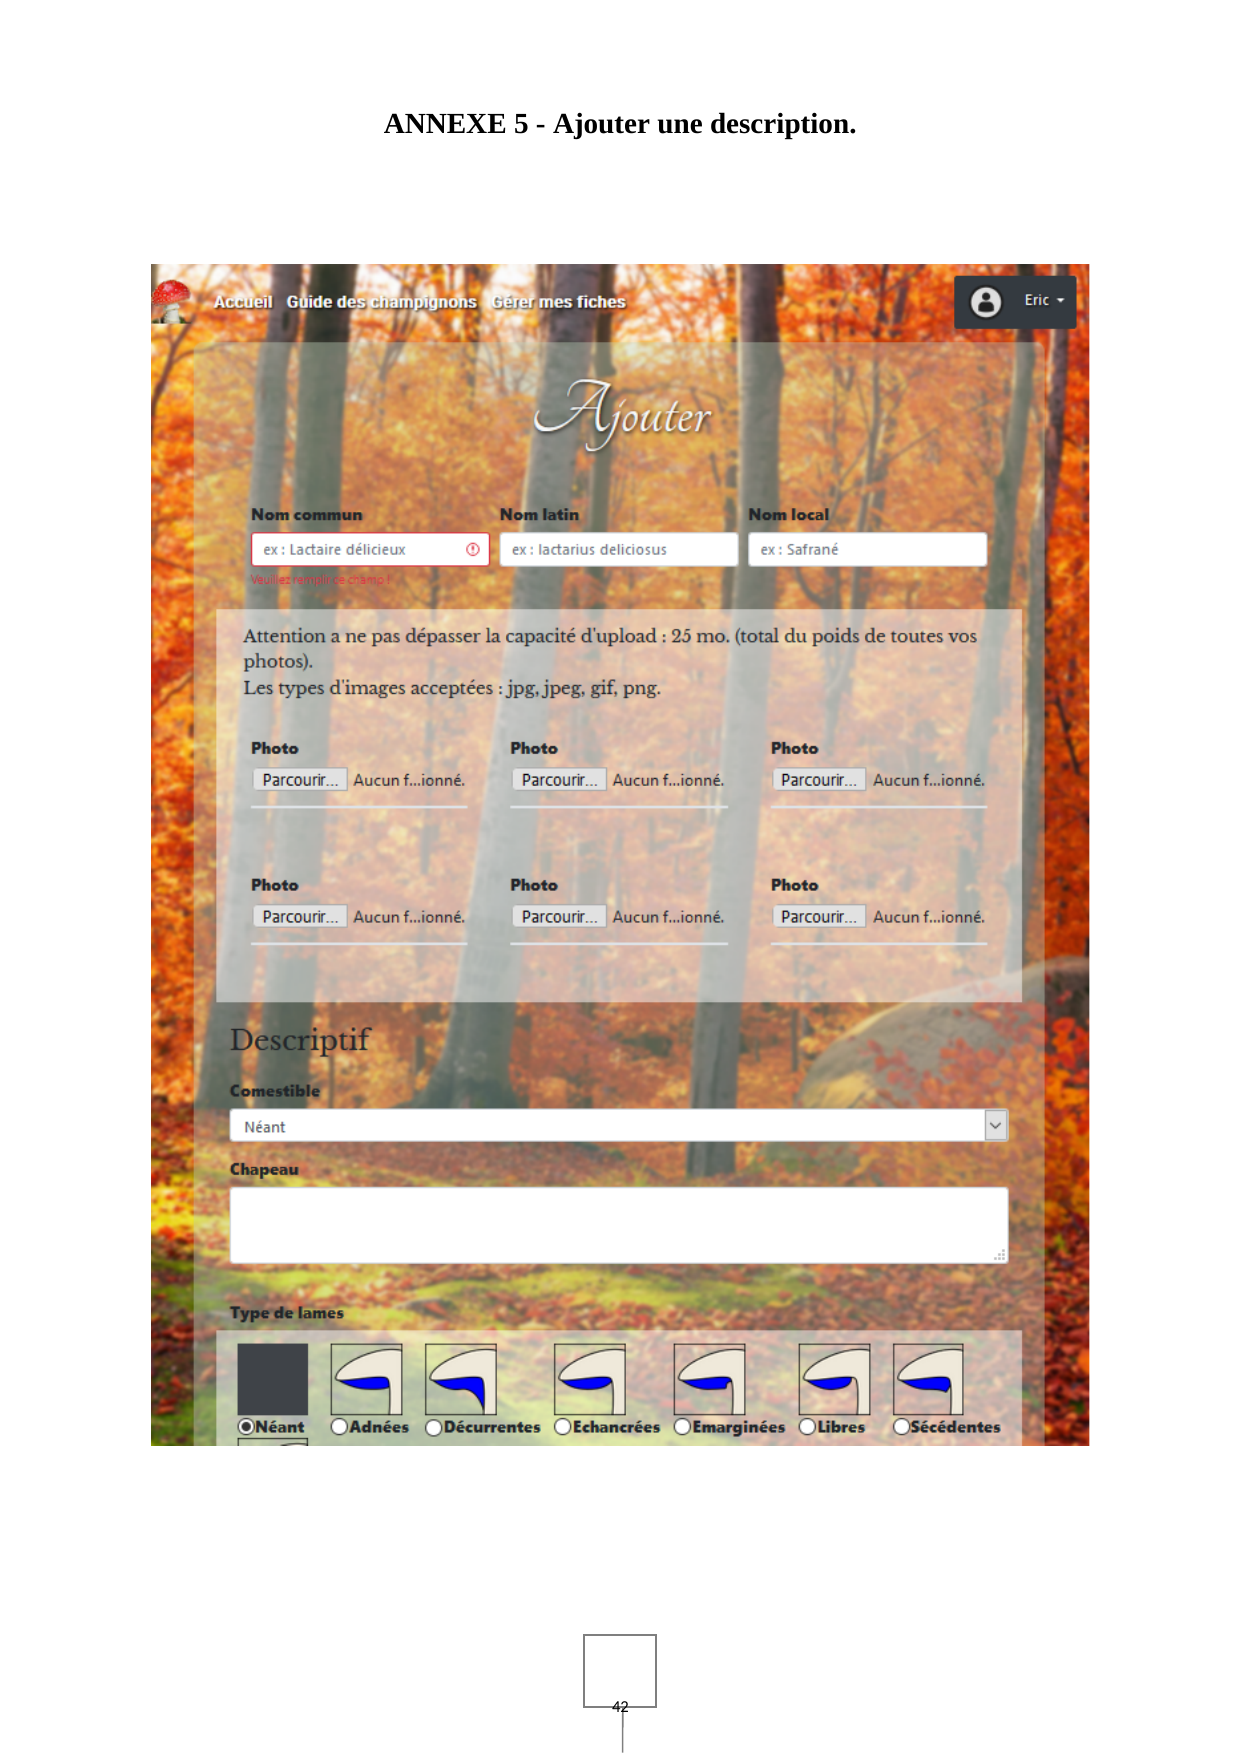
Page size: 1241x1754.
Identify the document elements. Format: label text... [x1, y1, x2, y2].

list ANNEXE 5 - Ajouter une description. [148, 106, 1092, 140]
picture [151, 264, 1090, 1446]
